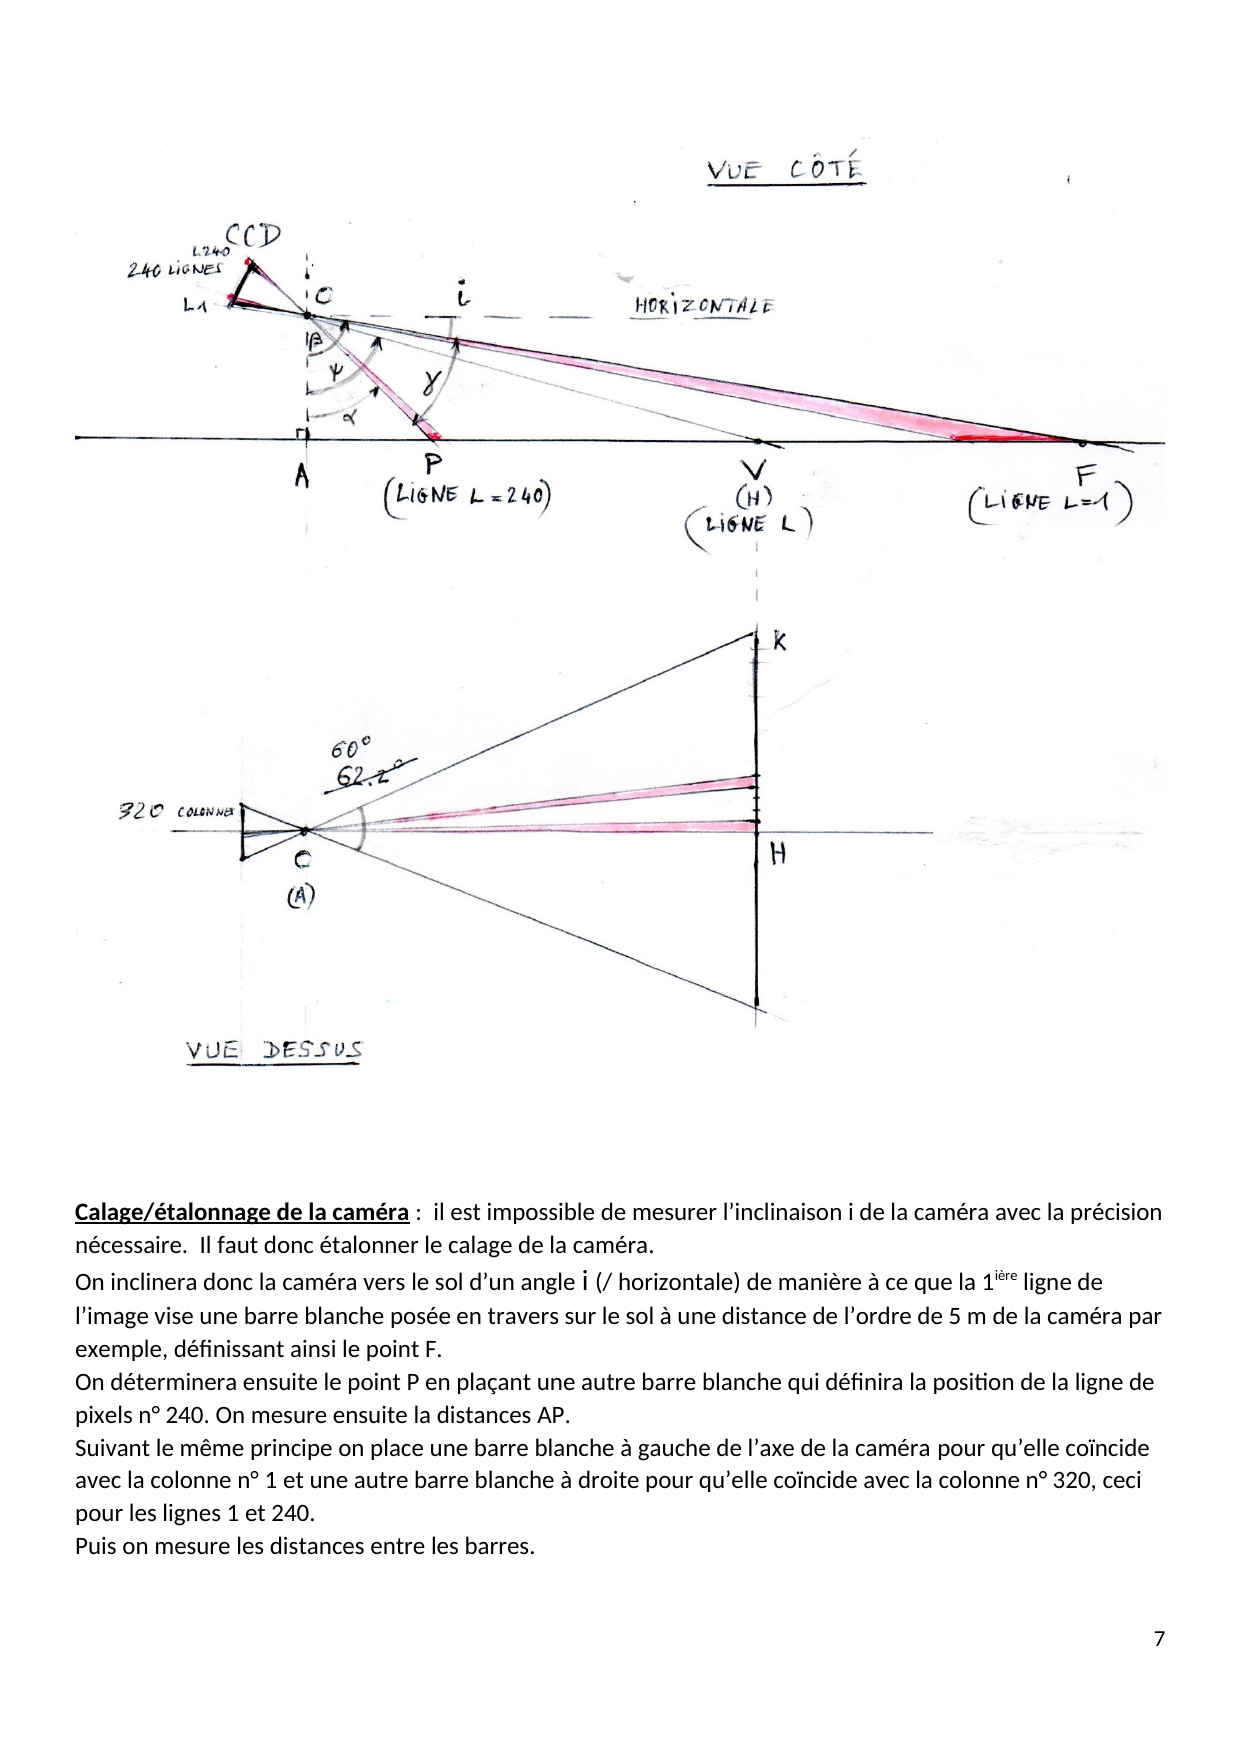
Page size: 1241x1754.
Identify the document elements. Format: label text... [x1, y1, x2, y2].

text Puis on mesure les distances entre les barres. [75, 1531, 1165, 1561]
text Suivant le même principe on place une barre blanche à gauche de l’axe de la caméra pour qu’elle coïncide avec la colonne n° 1 et une autre barre blanche à droite pour qu’elle coïncide avec la colonne n° 320, ceci pour les lignes 1 et 240. [75, 1432, 1165, 1528]
text On inclinera donc la caméra vers le sol d’un angle i (/ horizontale) de manière à ce que la 1ière ligne de l’image vise une barre blanche posée en travers sur le sol à une distance de l’ordre de 5 m de la caméra par exemple, définissant ainsi le point F. [75, 1262, 1165, 1363]
picture [75, 135, 1166, 1074]
text Calage/étalonnage de la caméra : il est impossible de mesurer l’inclinaison i de la caméra avec la précision nécessaire. Il faut donc étalonner le calage de la caméra. [75, 1196, 1165, 1260]
text On déterminera ensuite le point P en plaçant une autre barre blanche qui définira la position de la ligne de pixels n° 240. On mesure ensuite la distances AP. [75, 1366, 1165, 1429]
